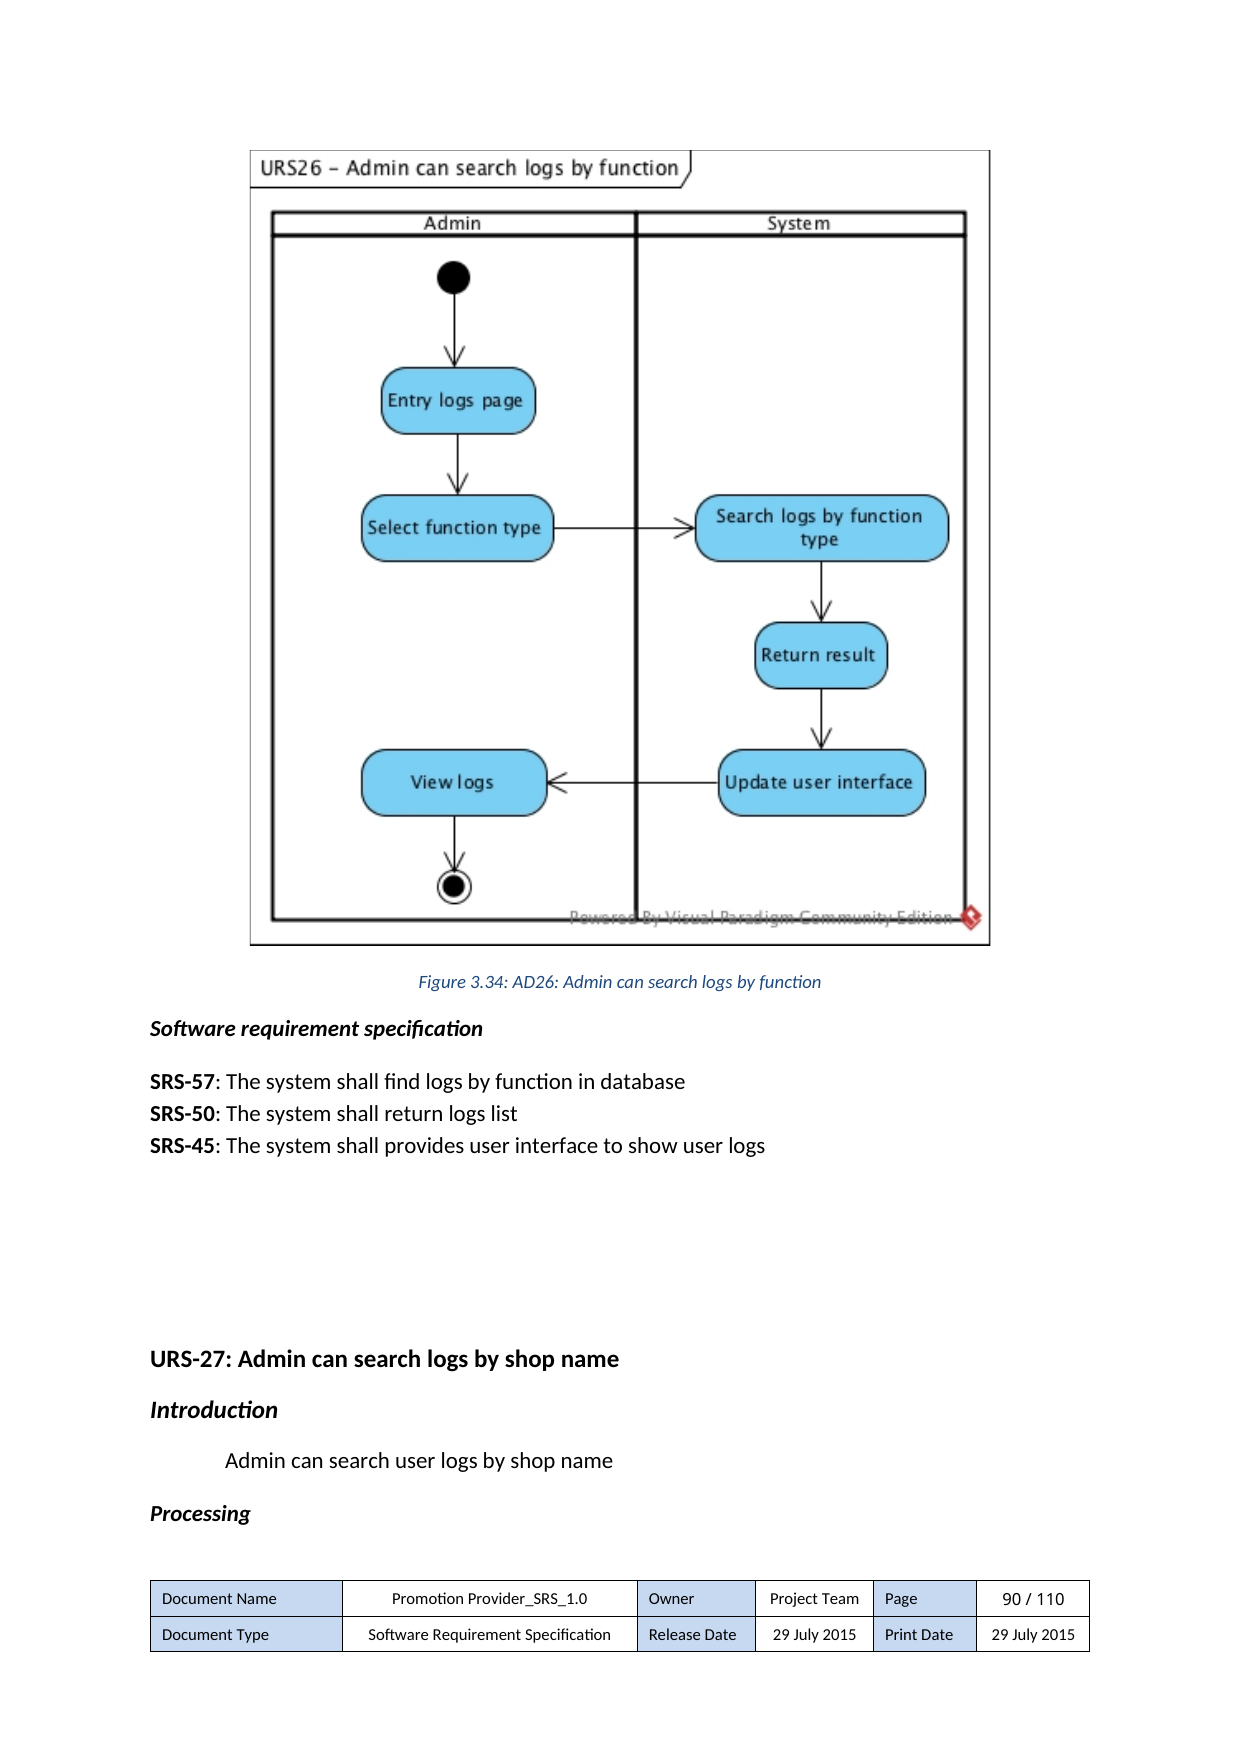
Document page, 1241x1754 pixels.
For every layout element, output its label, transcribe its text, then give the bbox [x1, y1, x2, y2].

text SRS-57: The system shall find logs by function in database SRS-50: The system shall return logs list SRS-45: The system shall provides user interface to show user logs [150, 1067, 1090, 1159]
text Admin can search user logs by shop name [225, 1446, 1090, 1474]
picture [249, 150, 991, 946]
text Figure 3.34: AD26: Admin can search logs by function [150, 970, 1090, 993]
text URS-27: Admin can search logs by shop name [150, 1343, 1090, 1374]
text Software requirement specification [150, 1014, 1090, 1042]
text Introduction [150, 1395, 1090, 1425]
text Processing [150, 1499, 1090, 1527]
